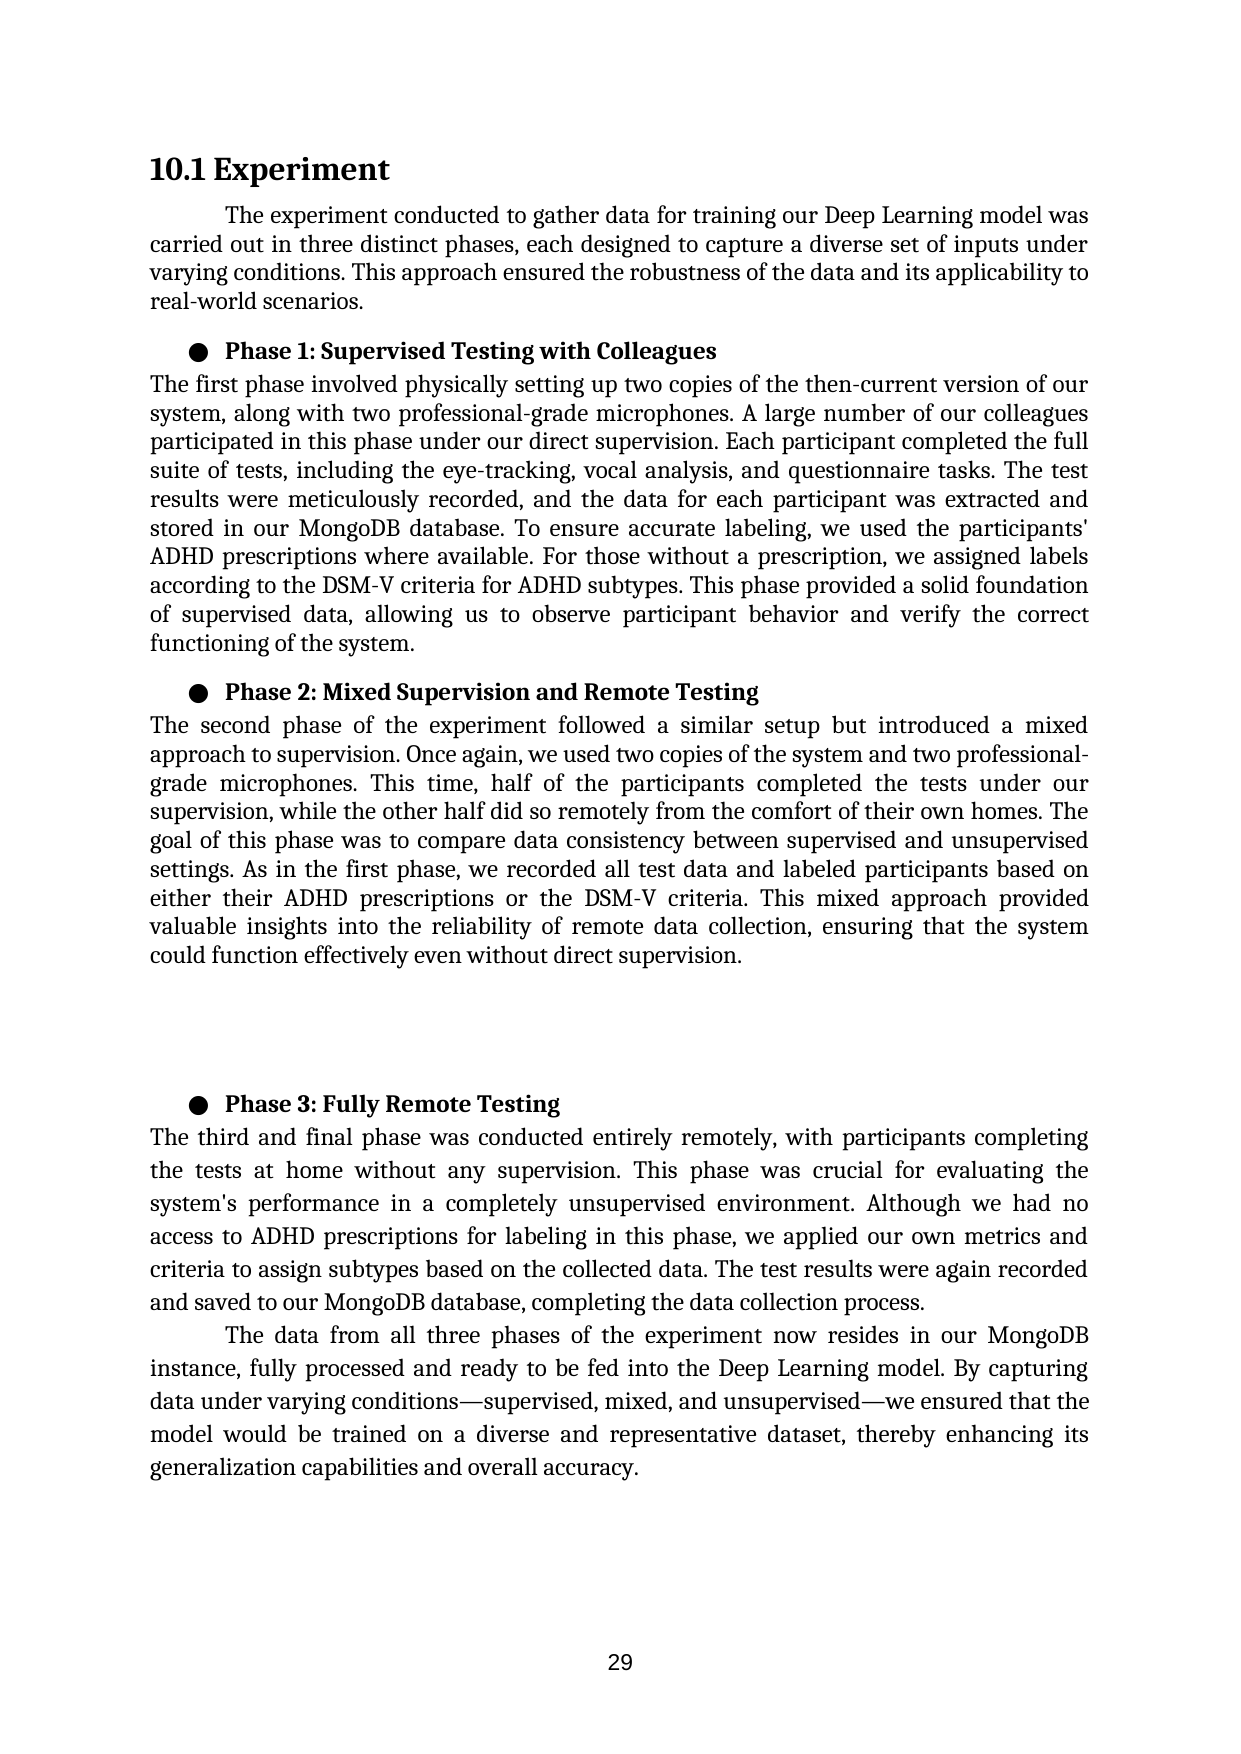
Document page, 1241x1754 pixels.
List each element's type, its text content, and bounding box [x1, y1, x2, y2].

list Phase 1: Supervised Testing with Colleagues [187, 337, 1090, 365]
text The data from all three phases of the experiment now resides in our MongoDB instance, fully processed and ready to be fed into the Deep Learning model. By capturing data under varying conditions—supervised, mixed, and unsupervised—we ensured that the model would be trained on a diverse and representative dataset, thereby enhancing its generalization capabilities and overall accuracy. [150, 1321, 1090, 1482]
text The experiment conducted to gather data for training our Deep Learning model was carried out in three distinct phases, each designed to capture a diverse set of inputs under varying conditions. This approach ensured the robustness of the data and its applicability to real-world scenarios. [150, 201, 1090, 316]
text The first phase involved physically setting up two copies of the then-current version of our system, along with two professional-grade microphones. A large number of our colleagues participated in this phase under our direct supervision. Each participant completed the full suite of tests, including the eye-tracking, vocal analysis, and questionnaire tasks. The test results were meticulously recorded, and the data for each participant was extracted and stored in our MongoDB database. To ensure accurate labeling, we used the participants' ADHD prescriptions where available. For those without a prescription, we assigned labels according to the DSM-V criteria for ADHD subtypes. This phase provided a solid foundation of supervised data, allowing us to observe participant behavior and verify the correct functioning of the system. [150, 370, 1090, 657]
list Phase 3: Fully Remote Testing [187, 1090, 1090, 1118]
text The second phase of the experiment followed a similar setup but introduced a mixed approach to supervision. Once again, we used two copies of the system and two professional-grade microphones. This time, half of the participants completed the tests under our supervision, while the other half did so remotely from the comfort of their own homes. The goal of this phase was to compare data consistency between supervised and unsupervised settings. As in the first phase, we recorded all test data and labeled participants based on either their ADHD prescriptions or the DSM-V criteria. This mixed approach provided valuable insights into the reliability of remote data collection, ensuring that the system could function effectively even without direct supervision. [150, 711, 1090, 970]
subtitle 10.1 Experiment [150, 150, 1090, 188]
list Phase 2: Mixed Supervision and Remote Testing [187, 678, 1090, 707]
text The third and final phase was conducted entirely remotely, with participants completing the tests at home without any supervision. This phase was crucial for evaluating the system's performance in a completely unsupervised environment. Although we had no access to ADHD prescriptions for labeling in this phase, we applied our own metrics and criteria to assign subtypes based on the collected data. The test results were again recorded and saved to our MongoDB database, completing the data collection process. [150, 1123, 1090, 1317]
